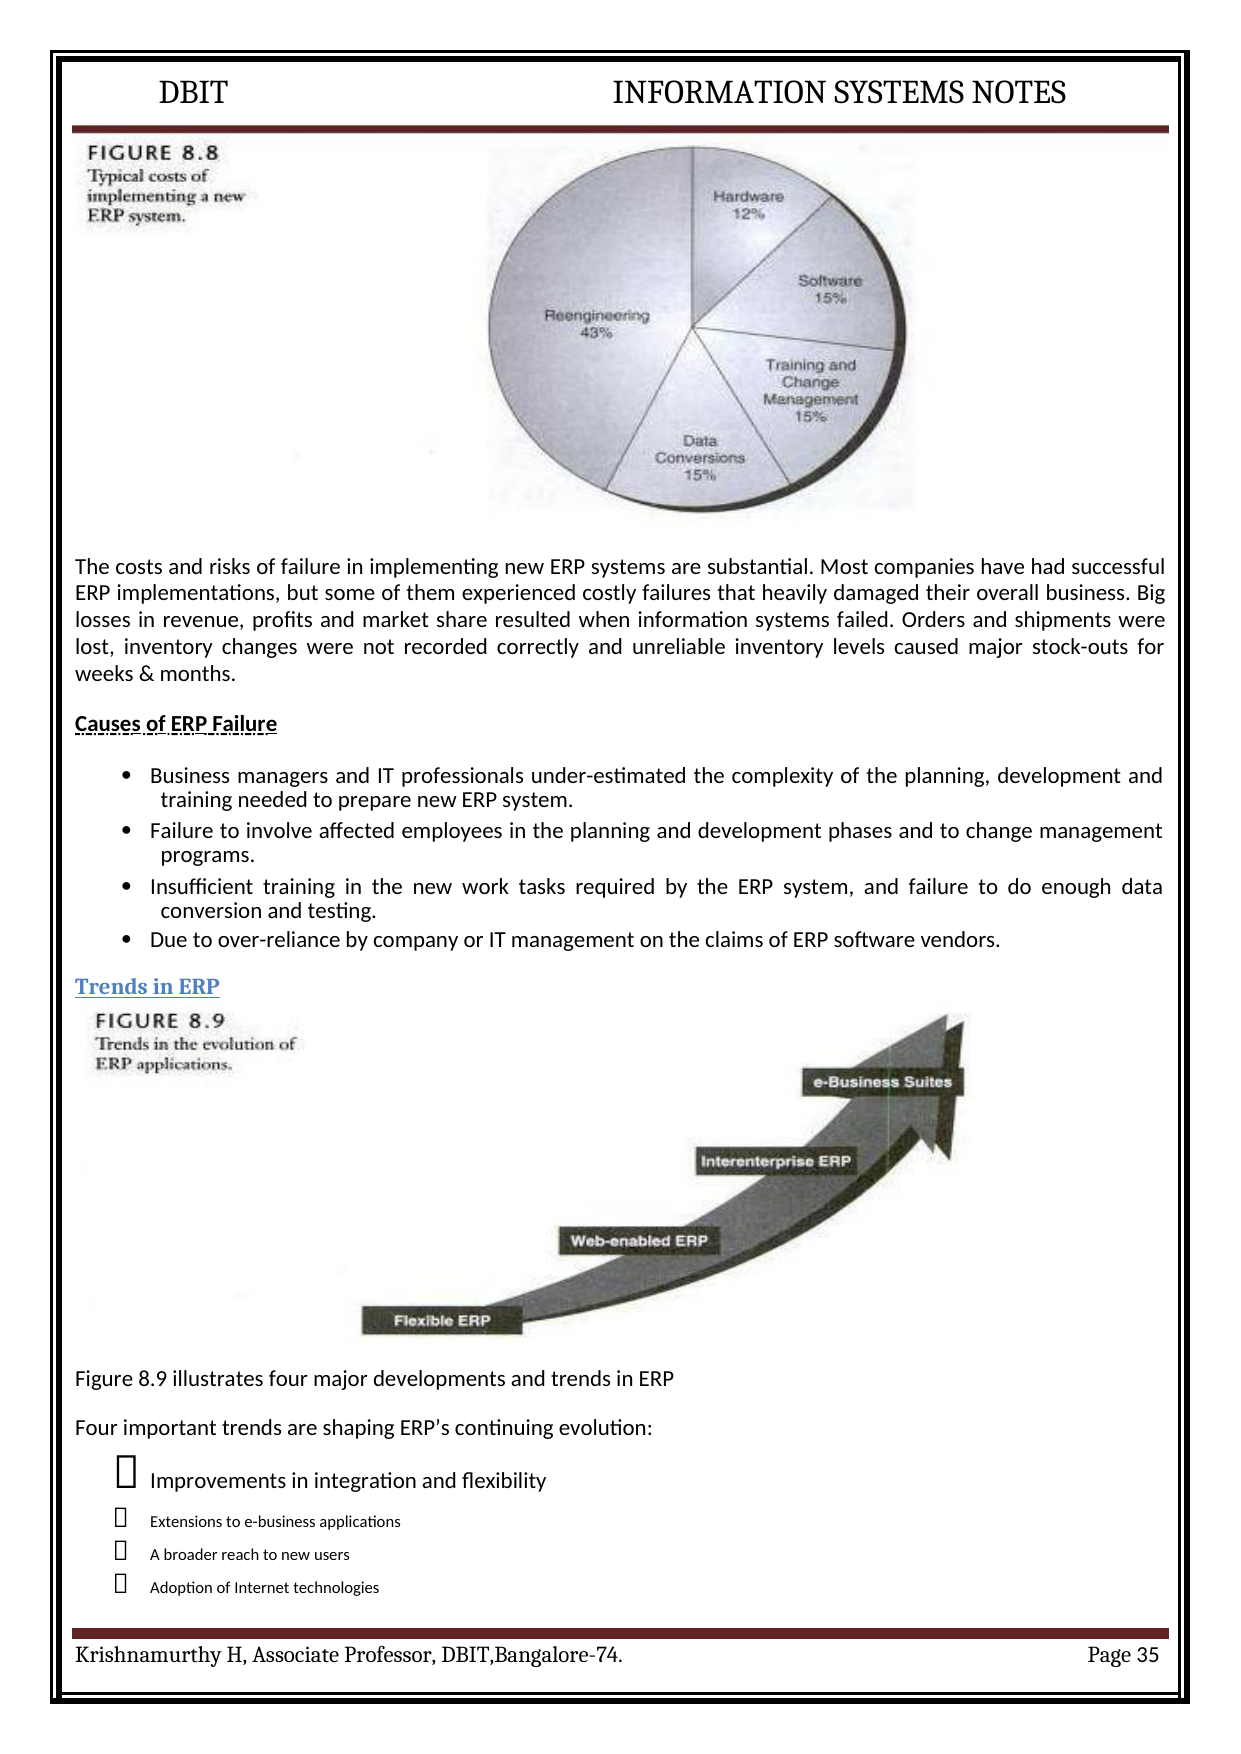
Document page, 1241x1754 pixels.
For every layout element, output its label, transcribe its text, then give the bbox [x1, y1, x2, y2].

picture [78, 1000, 975, 1344]
list Adoption of Internet technologies [112, 1571, 1167, 1598]
text The costs and risks of failure in implementing new ERP systems are substantial. Most companies have had successful ERP implementations, but some of them experienced costly failures that heavily damaged their overall business. Big losses in revenue, profits and market share resulted when information systems failed. Orders and shipments were lost, inventory changes were not recorded correctly and unreliable inventory levels caused major stock-outs for weeks & months. [75, 553, 1167, 687]
picture [72, 1628, 1169, 1639]
text Causes of ERP Failure [75, 709, 1167, 737]
text Trends in ERP [75, 974, 1167, 1000]
list Improvements in integration and flexibility [112, 1441, 1167, 1500]
list A broader reach to new users [112, 1538, 1167, 1566]
list Business managers and IT professionals under-estimated the complexity of the planning, development and training needed to prepare new ERP system. [122, 764, 1165, 813]
list Insufficient training in the new work tasks required by the ERP system, and failure to do enough data conversion and testing. [122, 875, 1165, 924]
text DBIT INFORMATION SYSTEMS NOTES [158, 73, 1167, 112]
text Krishnamurthy H, Associate Professor, DBIT,Bangalore-74. Page 35 [75, 1640, 1167, 1668]
text Figure 8.9 illustrates four major developments and trends in ERP [75, 1364, 1167, 1392]
text Four important trends are shaping ERP’s continuing evolution: [75, 1413, 1167, 1441]
picture [72, 124, 1169, 528]
list Extensions to e-business applications [112, 1505, 1167, 1533]
list Failure to involve affected employees in the planning and development phases and to change management programs. [122, 819, 1165, 869]
list Due to over-reliance by company or IT management on the claims of ERP software vendors. [122, 925, 1167, 953]
